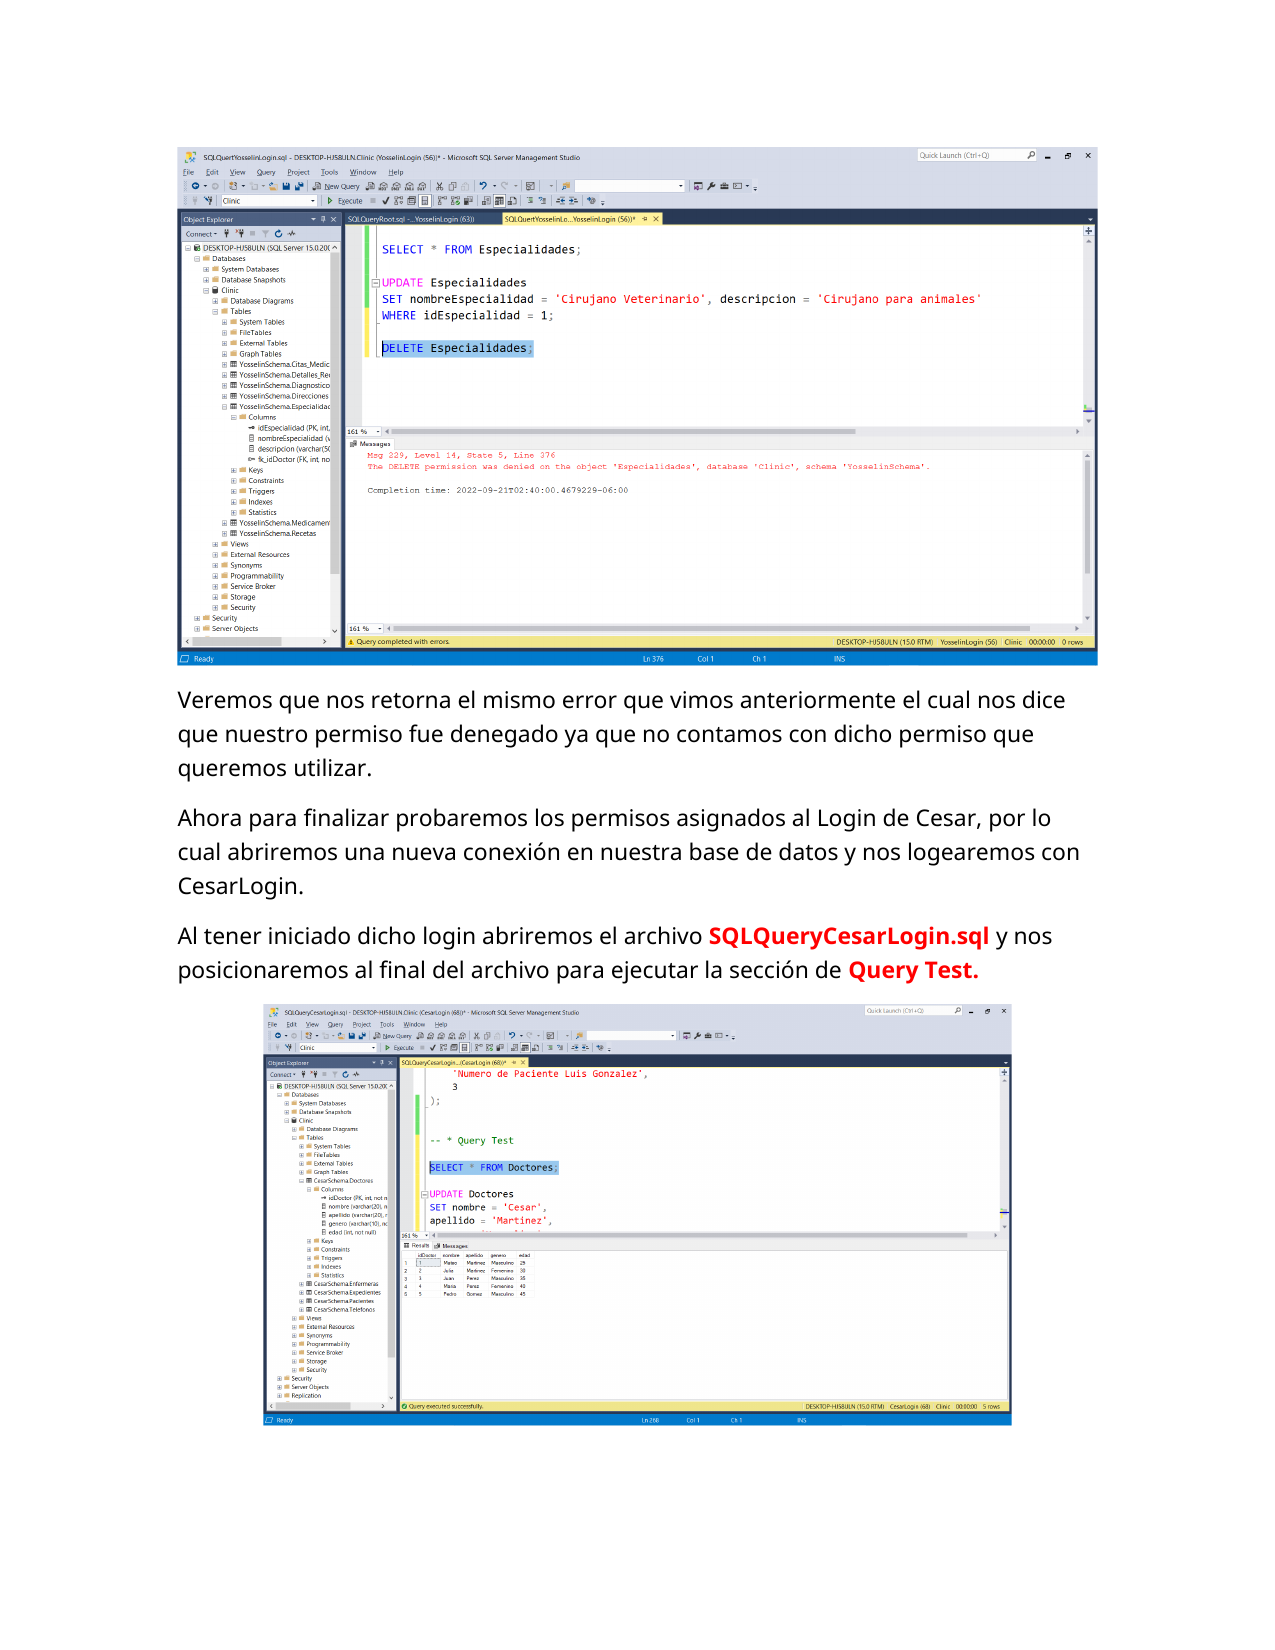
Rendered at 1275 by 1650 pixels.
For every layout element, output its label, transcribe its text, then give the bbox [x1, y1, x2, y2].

picture [177, 147, 1098, 666]
text Ahora para finalizar probaremos los permisos asignados al Login de Cesar, por lo cual abriremos una nueva conexión en nuestra base de datos y nos logearemos con CesarLogin. [177, 802, 1098, 901]
picture [263, 1004, 1012, 1426]
text Veremos que nos retorna el mismo error que vimos anteriormente el cual nos dice que nuestro permiso fue denegado ya que no contamos con dicho permiso que queremos utilizar. [177, 684, 1098, 783]
text Al tener iniciado dicho login abriremos el archivo SQLQueryCesarLogin.sql y nos posicionaremos al final del archivo para ejecutar la sección de Query Test. [177, 920, 1098, 985]
